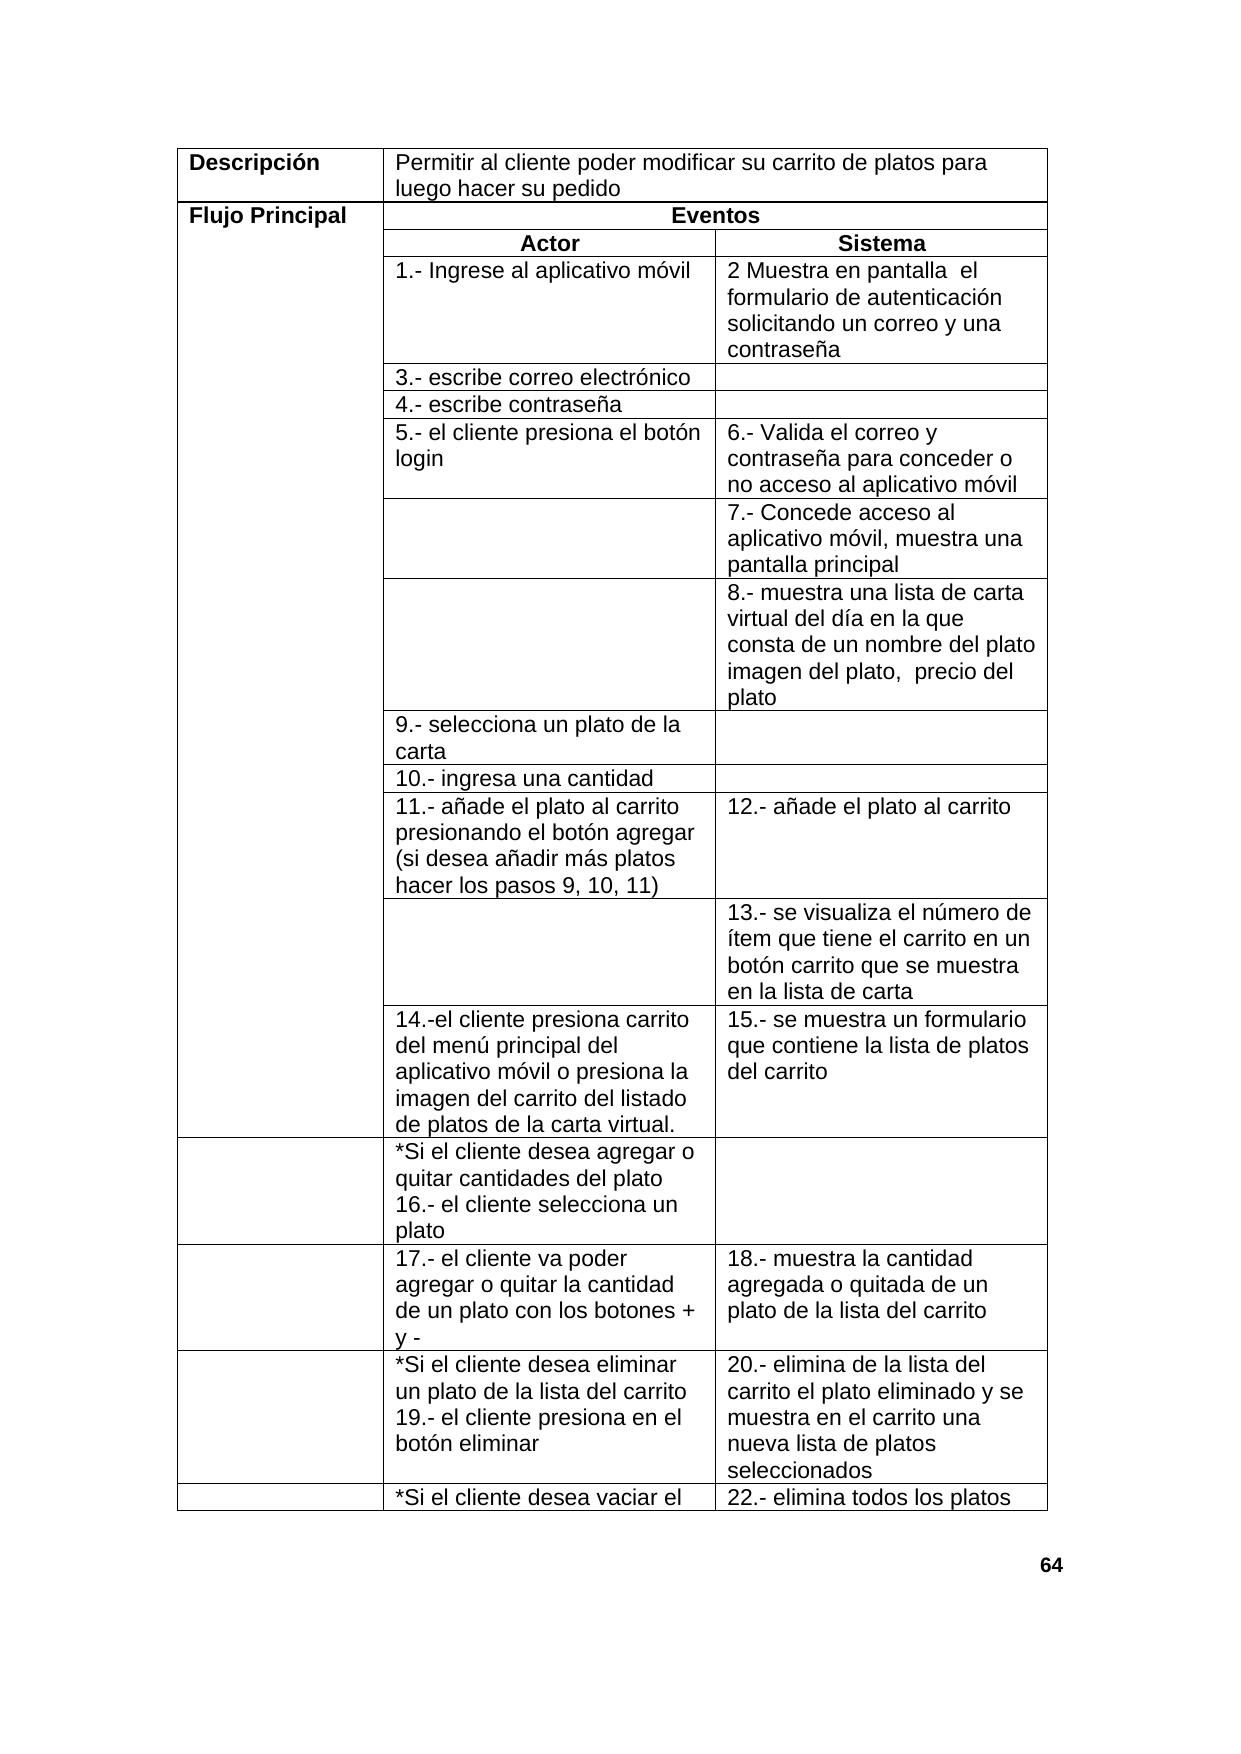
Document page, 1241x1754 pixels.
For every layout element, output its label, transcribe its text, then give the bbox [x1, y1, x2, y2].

table_cell 13.- se visualiza el número de ítem que tiene el carrito en un botón carrito que se muestra en la lista de carta [716, 899, 1047, 1004]
table_cell 2 Muestra en pantalla el formulario de autenticación solicitando un correo y una contraseña [716, 257, 1047, 363]
table_cell 10.- ingresa una cantidad [384, 765, 715, 792]
table_cell 12.- añade el plato al carrito [716, 793, 1047, 898]
table_cell 7.- Concede acceso al aplicativo móvil, muestra una pantalla principal [716, 499, 1047, 578]
table_cell Eventos [384, 203, 1047, 229]
table_cell 17.- el cliente va poder agregar o quitar la cantidad de un plato con los botones + y - [384, 1245, 715, 1350]
table_cell [178, 1245, 383, 1350]
table_cell Permitir al cliente poder modificar su carrito de platos para luego hacer su pedido [384, 149, 1047, 201]
table_cell Descripción [178, 149, 383, 201]
table_cell Sistema [716, 230, 1047, 256]
table_cell 3.- escribe correo electrónico [384, 364, 715, 390]
table_cell [716, 765, 1047, 792]
table_cell 1.- Ingrese al aplicativo móvil [384, 257, 715, 363]
table_cell 18.- muestra la cantidad agregada o quitada de un plato de la lista del carrito [716, 1245, 1047, 1350]
table_cell [384, 899, 715, 1004]
table_cell [716, 1138, 1047, 1244]
table_cell [178, 1351, 383, 1483]
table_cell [716, 1484, 1047, 1510]
table_cell 20.- elimina de la lista del carrito el plato eliminado y se muestra en el carrito una nueva lista de platos seleccionados [716, 1351, 1047, 1483]
table_cell 8.- muestra una lista de carta virtual del día en la que consta de un nombre del plato imagen del plato, precio del plato [716, 579, 1047, 710]
table_cell 4.- escribe contraseña [384, 391, 715, 417]
table_cell [384, 579, 715, 710]
table_cell *Si el cliente desea agregar o quitar cantidades del plato 16.- el cliente selecciona un plato [384, 1138, 715, 1244]
table_cell [178, 1138, 383, 1244]
table_cell Flujo Principal [178, 203, 383, 1137]
table_cell 9.- selecciona un plato de la carta [384, 711, 715, 764]
table_cell *Si el cliente desea eliminar un plato de la lista del carrito 19.- el cliente presiona en el botón eliminar [384, 1351, 715, 1483]
table_cell 11.- añade el plato al carrito presionando el botón agregar (si desea añadir más platos hacer los pasos 9, 10, 11) [384, 793, 715, 898]
table_cell [384, 499, 715, 578]
table_cell Actor [384, 230, 715, 256]
table_cell 14.-el cliente presiona carrito del menú principal del aplicativo móvil o presiona la imagen del carrito del listado de platos de la carta virtual. [384, 1006, 715, 1137]
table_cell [384, 1484, 715, 1510]
table_cell 6.- Valida el correo y contraseña para conceder o no acceso al aplicativo móvil [716, 419, 1047, 497]
table_cell [716, 711, 1047, 764]
table_cell 15.- se muestra un formulario que contiene la lista de platos del carrito [716, 1006, 1047, 1137]
table_cell [716, 391, 1047, 417]
table_cell [716, 364, 1047, 390]
table_cell [178, 1484, 383, 1510]
table_cell 5.- el cliente presiona el botón login [384, 419, 715, 497]
